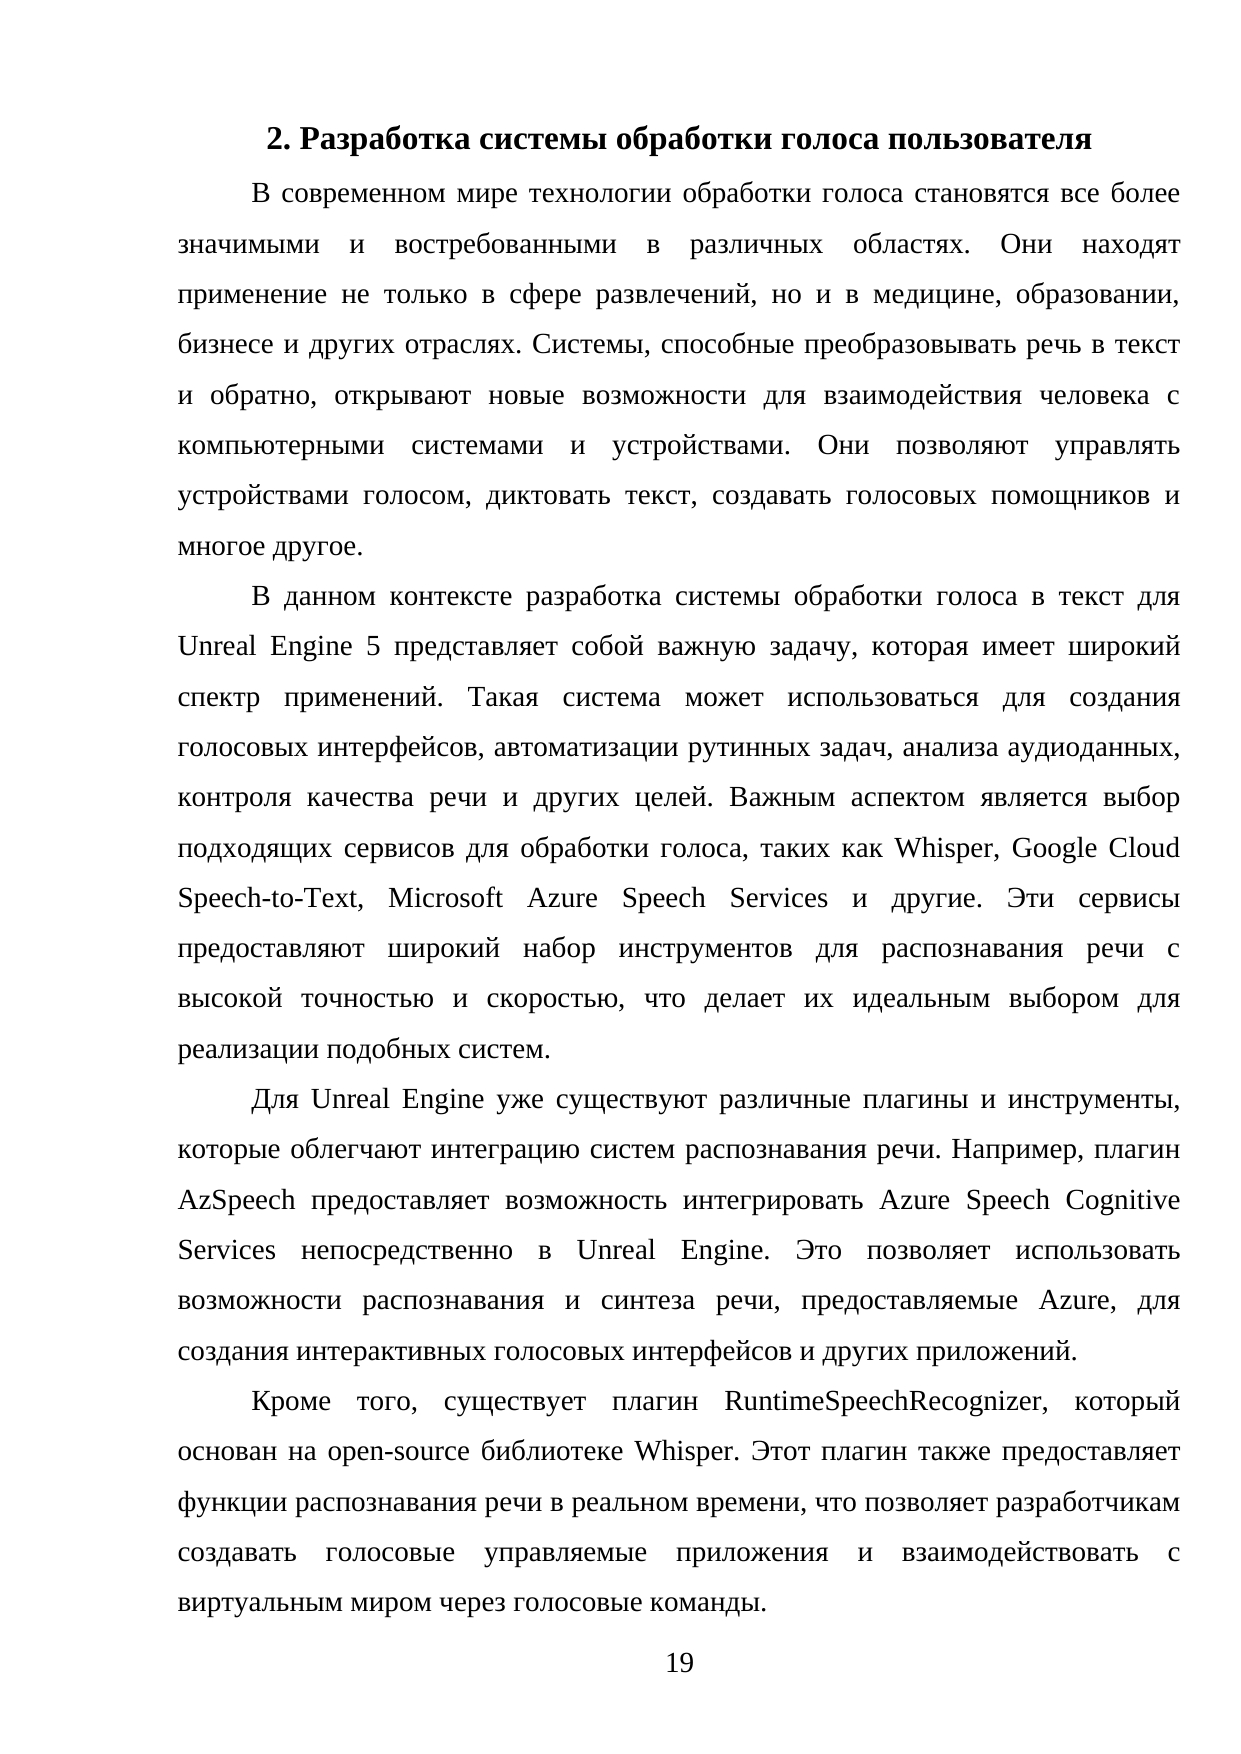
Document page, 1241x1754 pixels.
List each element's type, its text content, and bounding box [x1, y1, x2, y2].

text Кроме того, существует плагин RuntimeSpeechRecognizer, который основан на open-source библиотеке Whisper. Этот плагин также предоставляет функции распознавания речи в реальном времени, что позволяет разработчикам создавать голосовые управляемые приложения и взаимодействовать с виртуальным миром через голосовые команды. [177, 1383, 1181, 1618]
text В данном контексте разработка системы обработки голоса в текст для Unreal Engine 5 представляет собой важную задачу, которая имеет широкий спектр применений. Такая система может использоваться для создания голосовых интерфейсов, автоматизации рутинных задач, анализа аудиоданных, контроля качества речи и других целей. Важным аспектом является выбор подходящих сервисов для обработки голоса, таких как Whisper, Google Cloud Speech-to-Text, Microsoft Azure Speech Services и другие. Эти сервисы предоставляют широкий набор инструментов для распознавания речи с высокой точностью и скоростью, что делает их идеальным выбором для реализации подобных систем. [177, 578, 1181, 1064]
text В современном мире технологии обработки голоса становятся все более значимыми и востребованными в различных областях. Они находят применение не только в сфере развлечений, но и в медицине, образовании, бизнесе и других отраслях. Системы, способные преобразовывать речь в текст и обратно, открывают новые возможности для взаимодействия человека с компьютерными системами и устройствами. Они позволяют управлять устройствами голосом, диктовать текст, создавать голосовых помощников и многое другое. [177, 176, 1181, 561]
text Для Unreal Engine уже существуют различные плагины и инструменты, которые облегчают интеграцию систем распознавания речи. Например, плагин AzSpeech предоставляет возможность интегрировать Azure Speech Cognitive Services непосредственно в Unreal Engine. Это позволяет использовать возможности распознавания и синтеза речи, предоставляемые Azure, для создания интерактивных голосовых интерфейсов и других приложений. [177, 1081, 1181, 1366]
text 2. Разработка системы обработки голоса пользователя [177, 118, 1181, 156]
